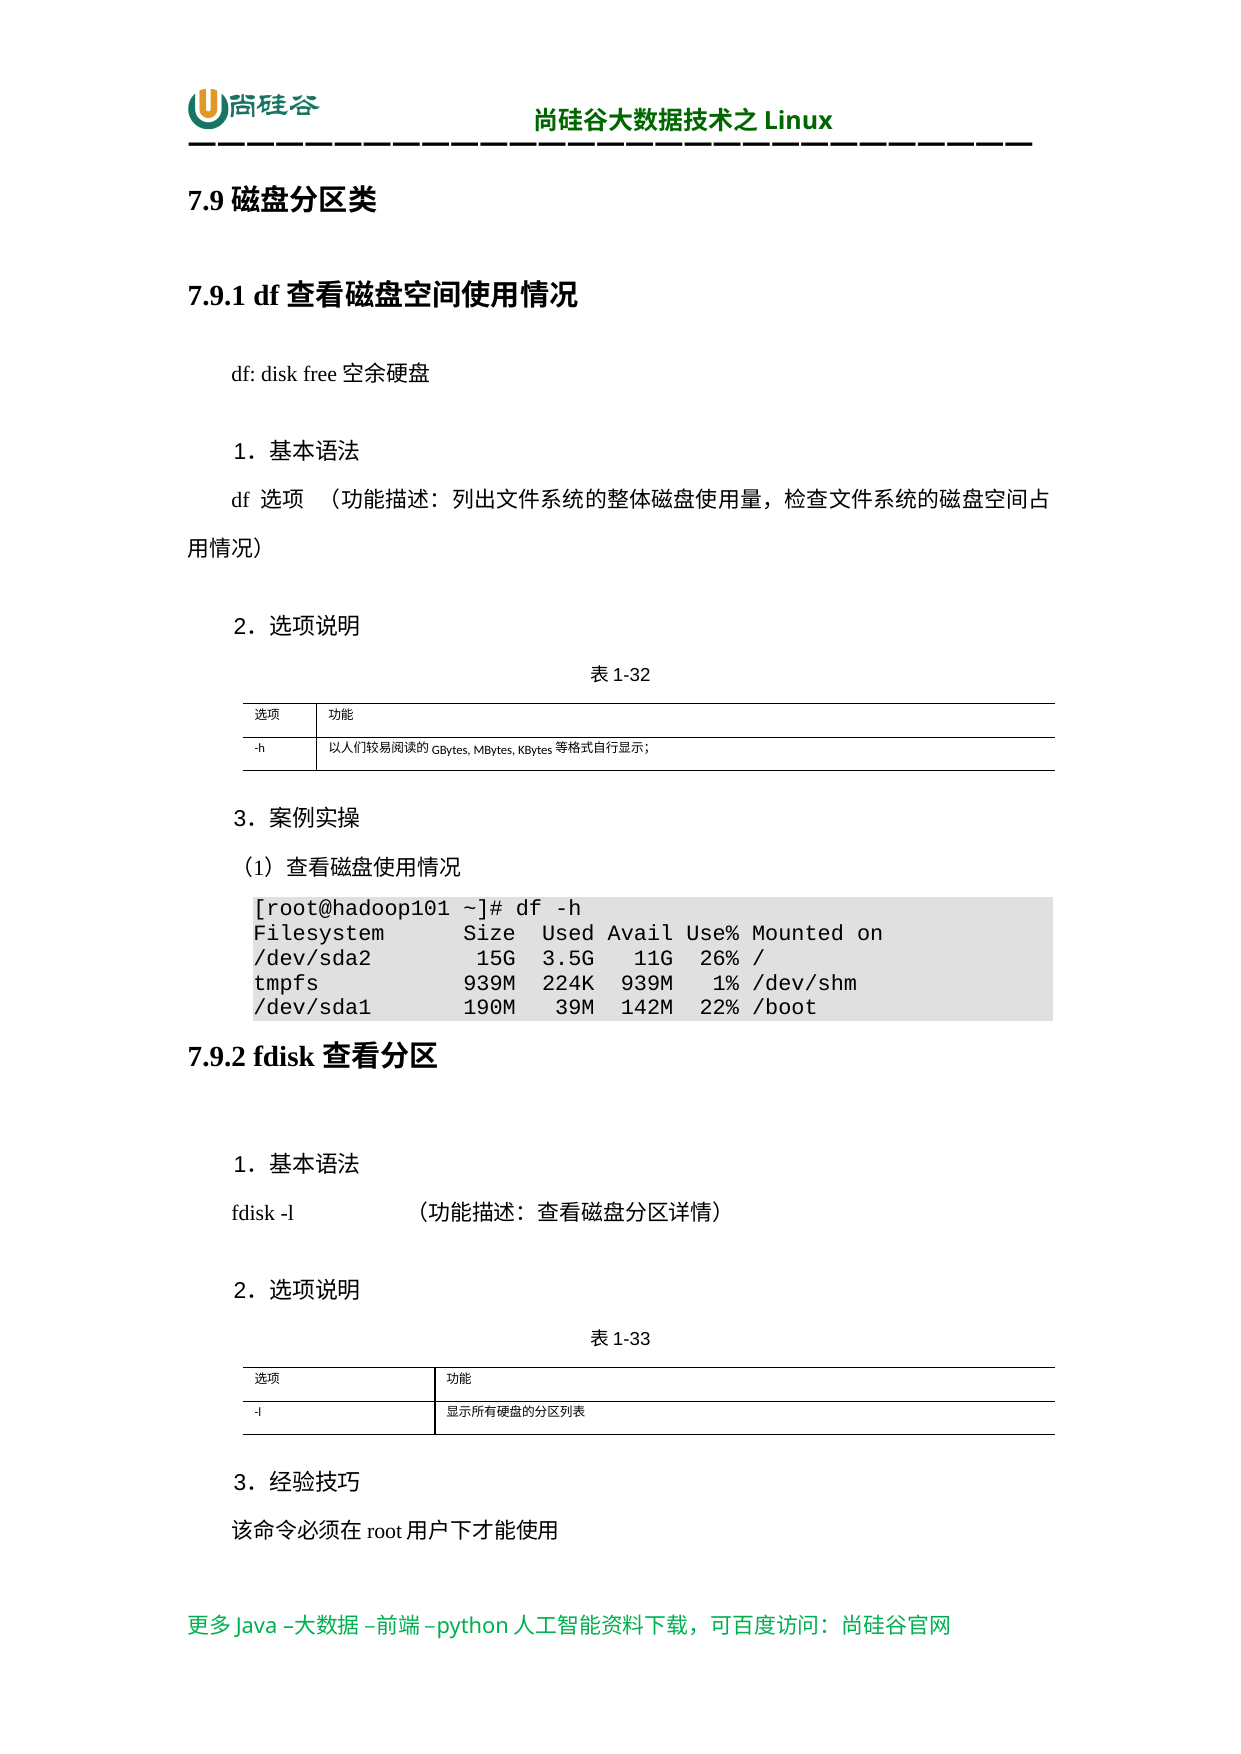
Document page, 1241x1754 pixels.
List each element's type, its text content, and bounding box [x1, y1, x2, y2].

subtitle 7.9.2 fdisk 查看分区 [187, 1021, 1053, 1086]
text 2．选项说明 [187, 592, 1053, 657]
table_cell -l [243, 1402, 434, 1434]
text /dev/sda1 190M 39M 142M 22% /boot [253, 997, 1053, 1021]
table_header 功能 [436, 1368, 1055, 1401]
text 1．基本语法 [187, 417, 1053, 482]
table_cell 显示所有硬盘的分区列表 [436, 1402, 1055, 1434]
text [root@hadoop101 ~]# df -h [253, 897, 1053, 922]
table_header 功能 [317, 704, 1055, 737]
subtitle 7.9.1 df 查看磁盘空间使用情况 [187, 260, 1053, 325]
text 3．案例实操 [187, 784, 1053, 849]
text fdisk -l （功能描述：查看磁盘分区详情） [187, 1195, 1053, 1227]
text df 选项 （功能描述：列出文件系统的整体磁盘使用量，检查文件系统的磁盘空间占用情况） [187, 482, 1053, 563]
table_header 选项 [243, 1368, 434, 1401]
text 2．选项说明 [187, 1256, 1053, 1321]
text 表1-33 [187, 1321, 1053, 1353]
text 该命令必须在root用户下才能使用 [187, 1513, 1053, 1546]
text 表1-32 [187, 657, 1053, 689]
table_header 选项 [243, 704, 316, 737]
text （1）查看磁盘使用情况 [187, 849, 1053, 882]
table_cell -h [243, 738, 316, 770]
subtitle 7.9 磁盘分区类 [187, 165, 1053, 230]
text Filesystem Size Used Avail Use% Mounted on [253, 922, 1053, 947]
table_cell 以人们较易阅读的 GBytes, MBytes, KBytes 等格式自行显示； [317, 738, 1055, 770]
text 1．基本语法 [187, 1130, 1053, 1195]
text tmpfs 939M 224K 939M 1% /dev/shm [253, 972, 1053, 997]
text /dev/sda2 15G 3.5G 11G 26% / [253, 947, 1053, 972]
picture [187, 88, 321, 130]
text df: disk free 空余硬盘 [187, 356, 1053, 388]
text 3．经验技巧 [187, 1448, 1053, 1513]
